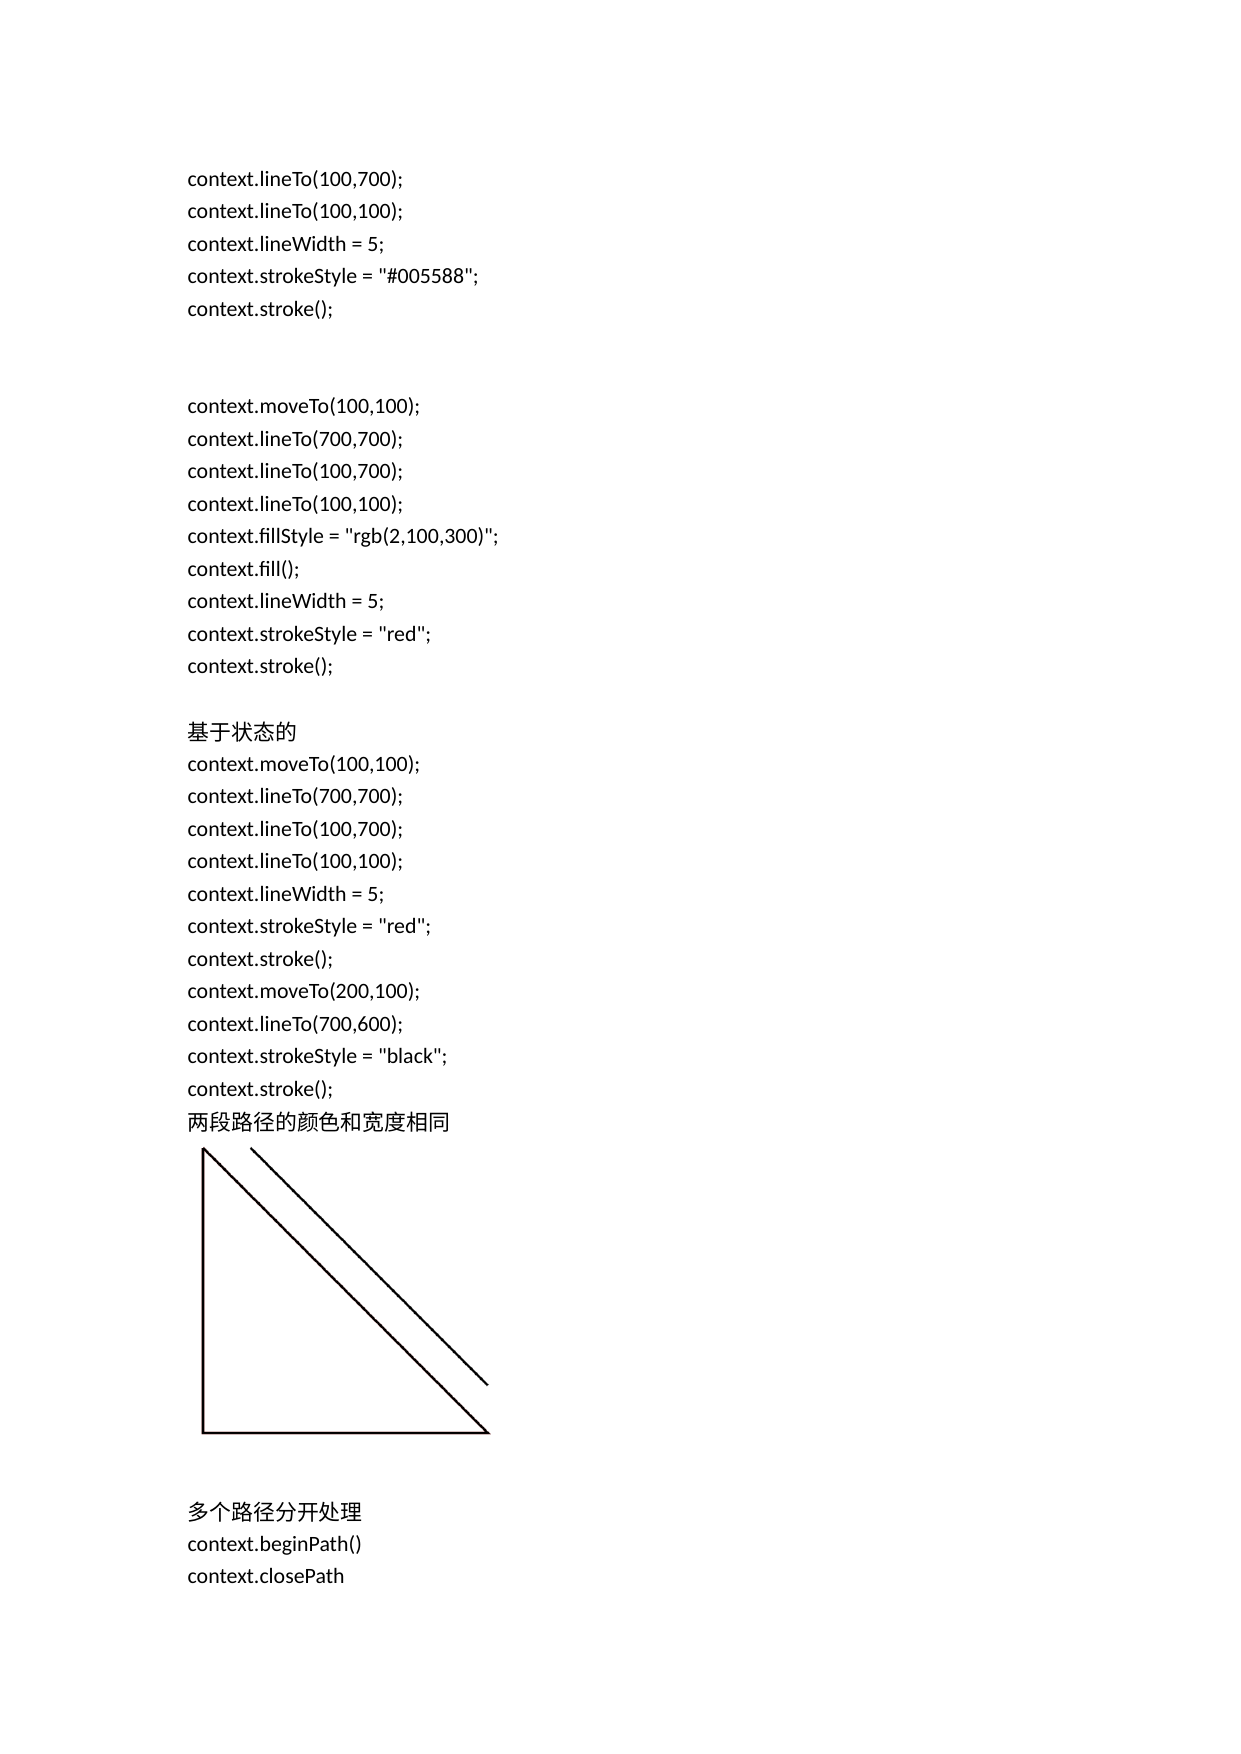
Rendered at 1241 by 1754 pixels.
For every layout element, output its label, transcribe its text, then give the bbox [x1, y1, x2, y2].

text context.lineTo(100,100); [187, 487, 1053, 519]
picture [187, 1137, 504, 1446]
text context.lineWidth = 5; [187, 584, 1053, 617]
text context.lineTo(700,600); [187, 1007, 1053, 1039]
text context.lineWidth = 5; [187, 877, 1053, 909]
text 两段路径的颜色和宽度相同 [187, 1104, 1053, 1137]
text context.moveTo(100,100); [187, 389, 1053, 422]
text context.lineTo(700,700); [187, 779, 1053, 812]
text context.strokeStyle = "red"; [187, 617, 1053, 649]
text context.fill(); [187, 552, 1053, 584]
text context.stroke(); [187, 1072, 1053, 1104]
text context.beginPath() [187, 1527, 1053, 1559]
text context.strokeStyle = "red"; [187, 909, 1053, 942]
text context.lineWidth = 5; [187, 227, 1053, 259]
text context.lineTo(100,700); [187, 454, 1053, 487]
text context.lineTo(100,100); [187, 194, 1053, 227]
text context.lineTo(100,700); [187, 162, 1053, 194]
text context.moveTo(200,100); [187, 974, 1053, 1007]
text context.closePath [187, 1559, 1053, 1592]
text context.fillStyle = "rgb(2,100,300)"; [187, 519, 1053, 552]
text context.lineTo(700,700); [187, 422, 1053, 454]
text context.lineTo(100,700); [187, 812, 1053, 844]
text context.lineTo(100,100); [187, 844, 1053, 877]
text context.strokeStyle = "black"; [187, 1039, 1053, 1072]
text context.stroke(); [187, 292, 1053, 324]
text 基于状态的 [187, 714, 1053, 747]
text 多个路径分开处理 [187, 1494, 1053, 1527]
text context.moveTo(100,100); [187, 747, 1053, 779]
text context.strokeStyle = "#005588"; [187, 259, 1053, 292]
text context.stroke(); [187, 649, 1053, 682]
text context.stroke(); [187, 942, 1053, 974]
